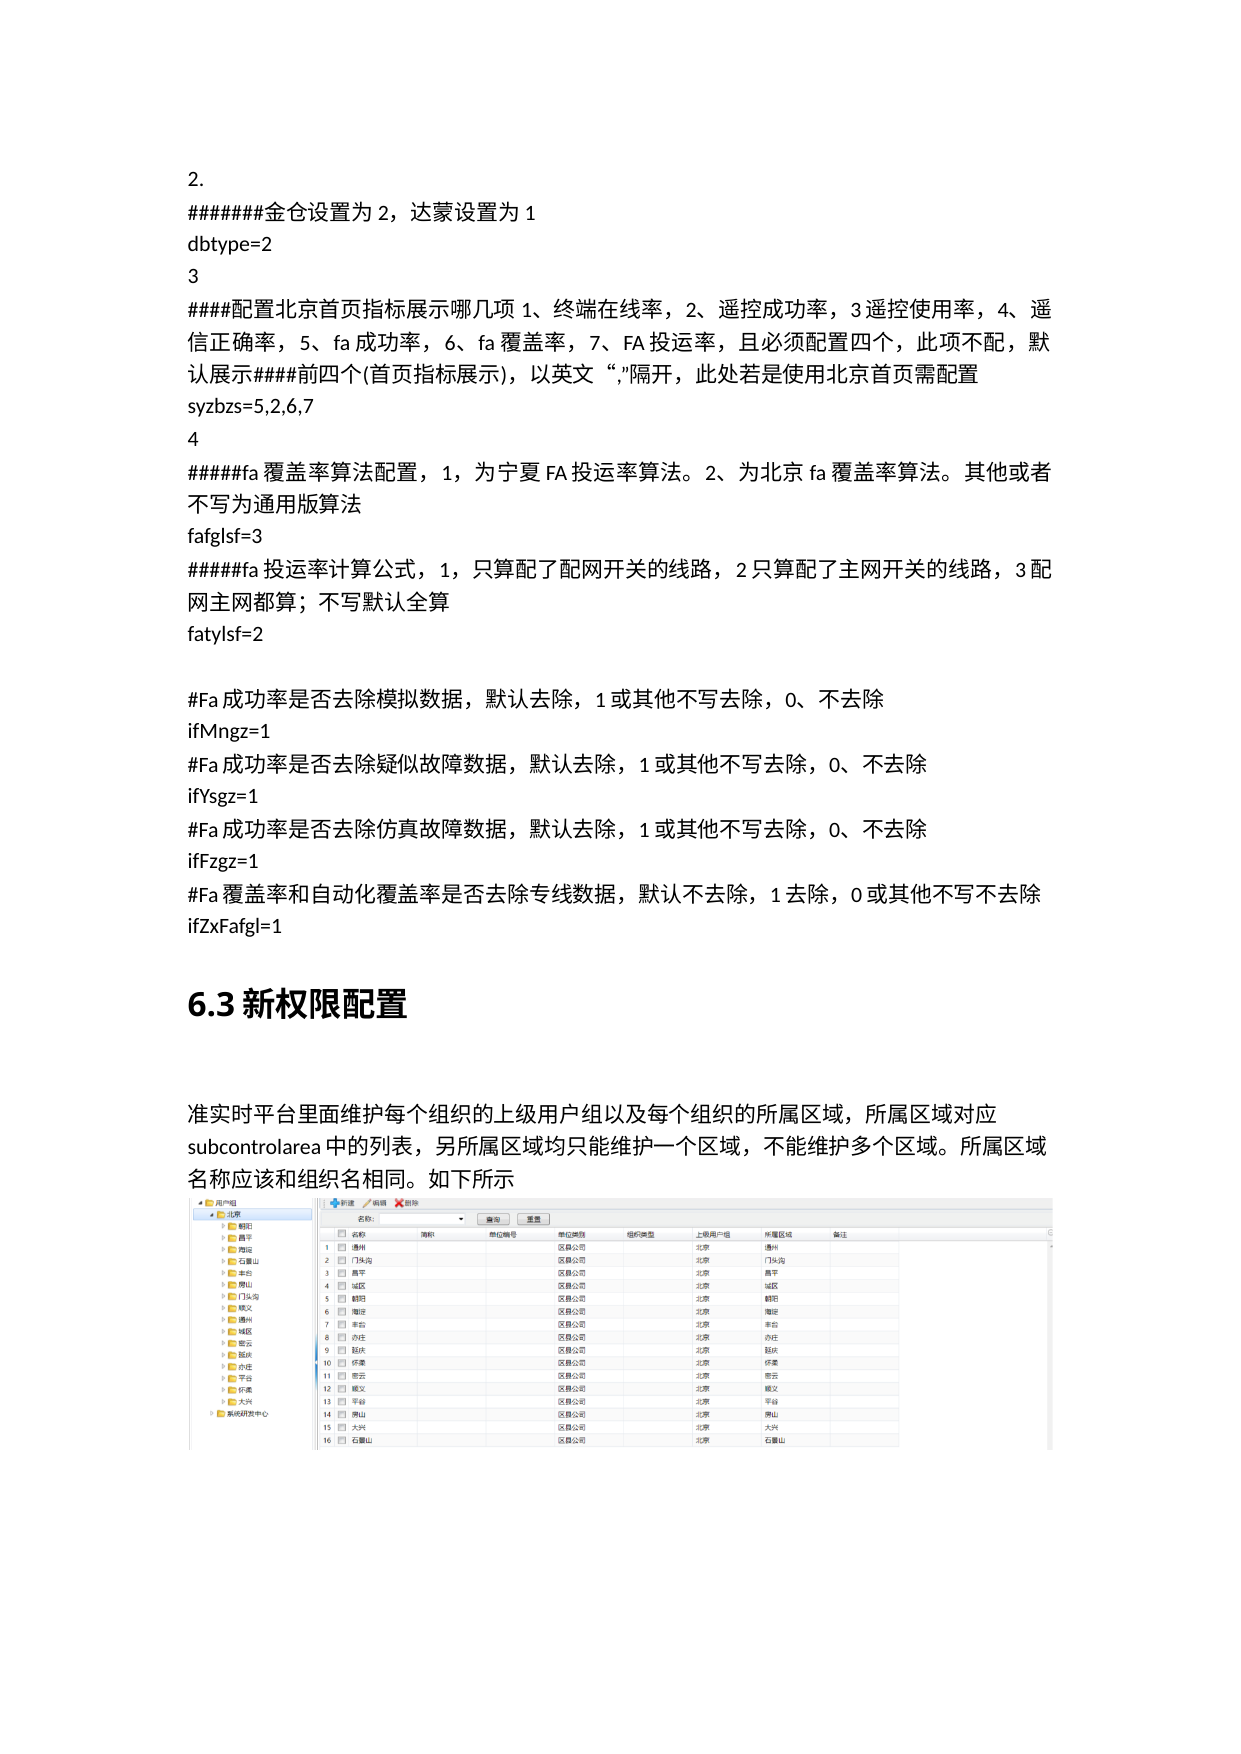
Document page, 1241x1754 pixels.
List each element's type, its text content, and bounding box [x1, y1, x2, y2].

subtitle 6.3新权限配置 [187, 969, 1053, 1034]
text 2. [187, 162, 1053, 194]
text ####配置北京首页指标展示哪几项1、终端在线率，2、遥控成功率，3遥控使用率，4、遥信正确率，5、fa成功率，6、fa覆盖率，7、FA投运率，且必须配置四个，此项不配，默认展示####前四个(首页指标展示)，以英文“,”隔开，此处若是使用北京首页需配置 [187, 292, 1053, 389]
text fatylsf=2 [187, 617, 1053, 649]
text #Fa成功率是否去除仿真故障数据，默认去除，1或其他不写去除，0、不去除 [187, 812, 1053, 844]
text #Fa成功率是否去除疑似故障数据，默认去除，1或其他不写去除，0、不去除 [187, 747, 1053, 779]
text #####fa投运率计算公式，1，只算配了配网开关的线路，2只算配了主网开关的线路，3配网主网都算；不写默认全算 [187, 552, 1053, 617]
text ifYsgz=1 [187, 779, 1053, 812]
text #Fa覆盖率和自动化覆盖率是否去除专线数据，默认不去除，1去除，0或其他不写不去除 [187, 877, 1053, 909]
text 4 [187, 422, 1053, 454]
text ifFzgz=1 [187, 844, 1053, 877]
text #####fa覆盖率算法配置，1，为宁夏FA投运率算法。2、为北京fa覆盖率算法。其他或者不写为通用版算法 [187, 454, 1053, 519]
text ifZxFafgl=1 [187, 909, 1053, 942]
text ifMngz=1 [187, 714, 1053, 747]
text #Fa成功率是否去除模拟数据，默认去除，1或其他不写去除，0、不去除 [187, 682, 1053, 714]
text fafglsf=3 [187, 519, 1053, 552]
picture [187, 1198, 1053, 1450]
text 准实时平台里面维护每个组织的上级用户组以及每个组织的所属区域，所属区域对应subcontrolarea中的列表，另所属区域均只能维护一个区域，不能维护多个区域。所属区域名称应该和组织名相同。如下所示 [187, 1096, 1053, 1198]
text dbtype=2 [187, 227, 1053, 259]
text syzbzs=5,2,6,7 [187, 389, 1053, 422]
text 3 [187, 259, 1053, 292]
text #######金仓设置为2，达蒙设置为1 [187, 194, 1053, 227]
